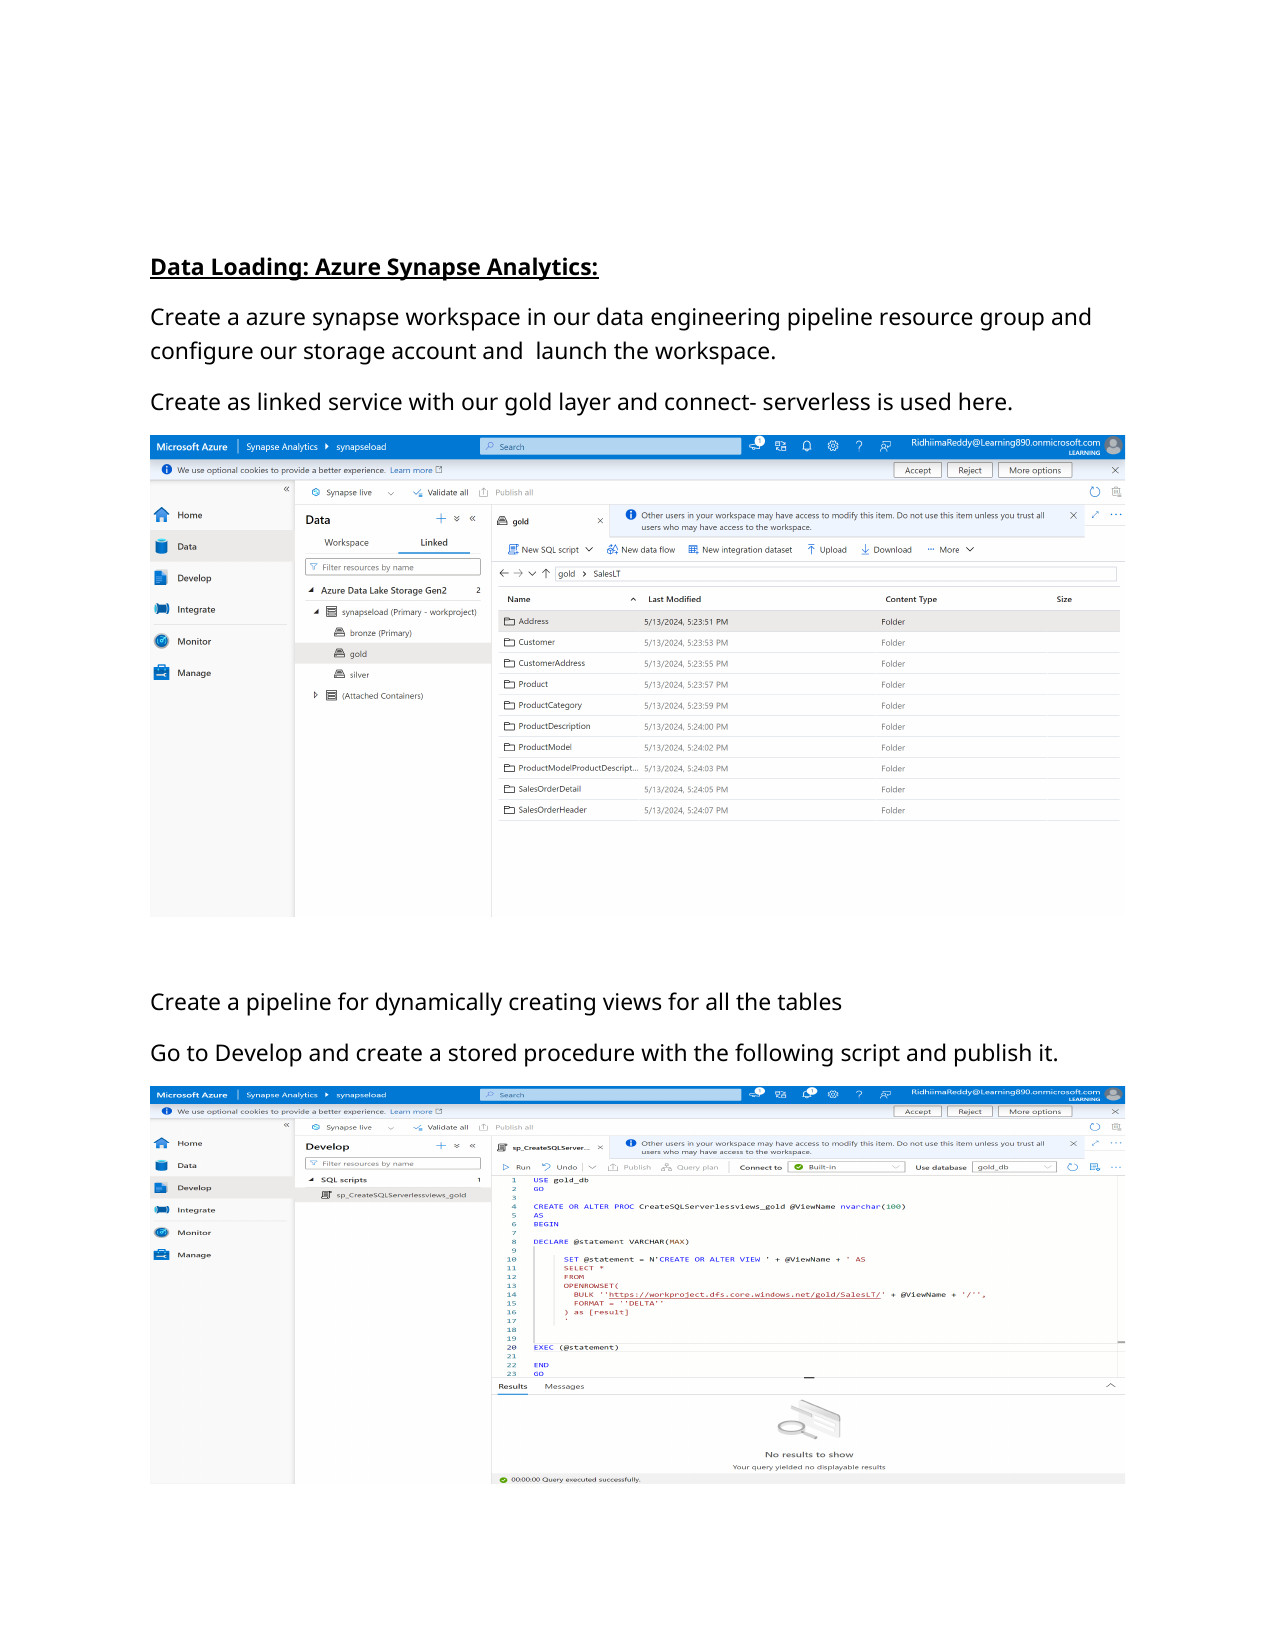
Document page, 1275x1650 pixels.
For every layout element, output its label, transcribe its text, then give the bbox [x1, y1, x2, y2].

picture [150, 435, 1125, 917]
text Go to Develop and create a stored procedure with the following script and publish it. [150, 1036, 1125, 1068]
picture [150, 1086, 1125, 1484]
text Create as linked service with our gold layer and connect- serverless is used here. [150, 385, 1125, 417]
text Data Loading: Azure Synapse Analytics: [150, 251, 1125, 282]
text Create a pipeline for dynamically creating views for all the tables [150, 986, 1125, 1017]
text Create a azure synapse workspace in our data engineering pipeline resource group and configure our storage account and launch the workspace. [150, 301, 1125, 366]
